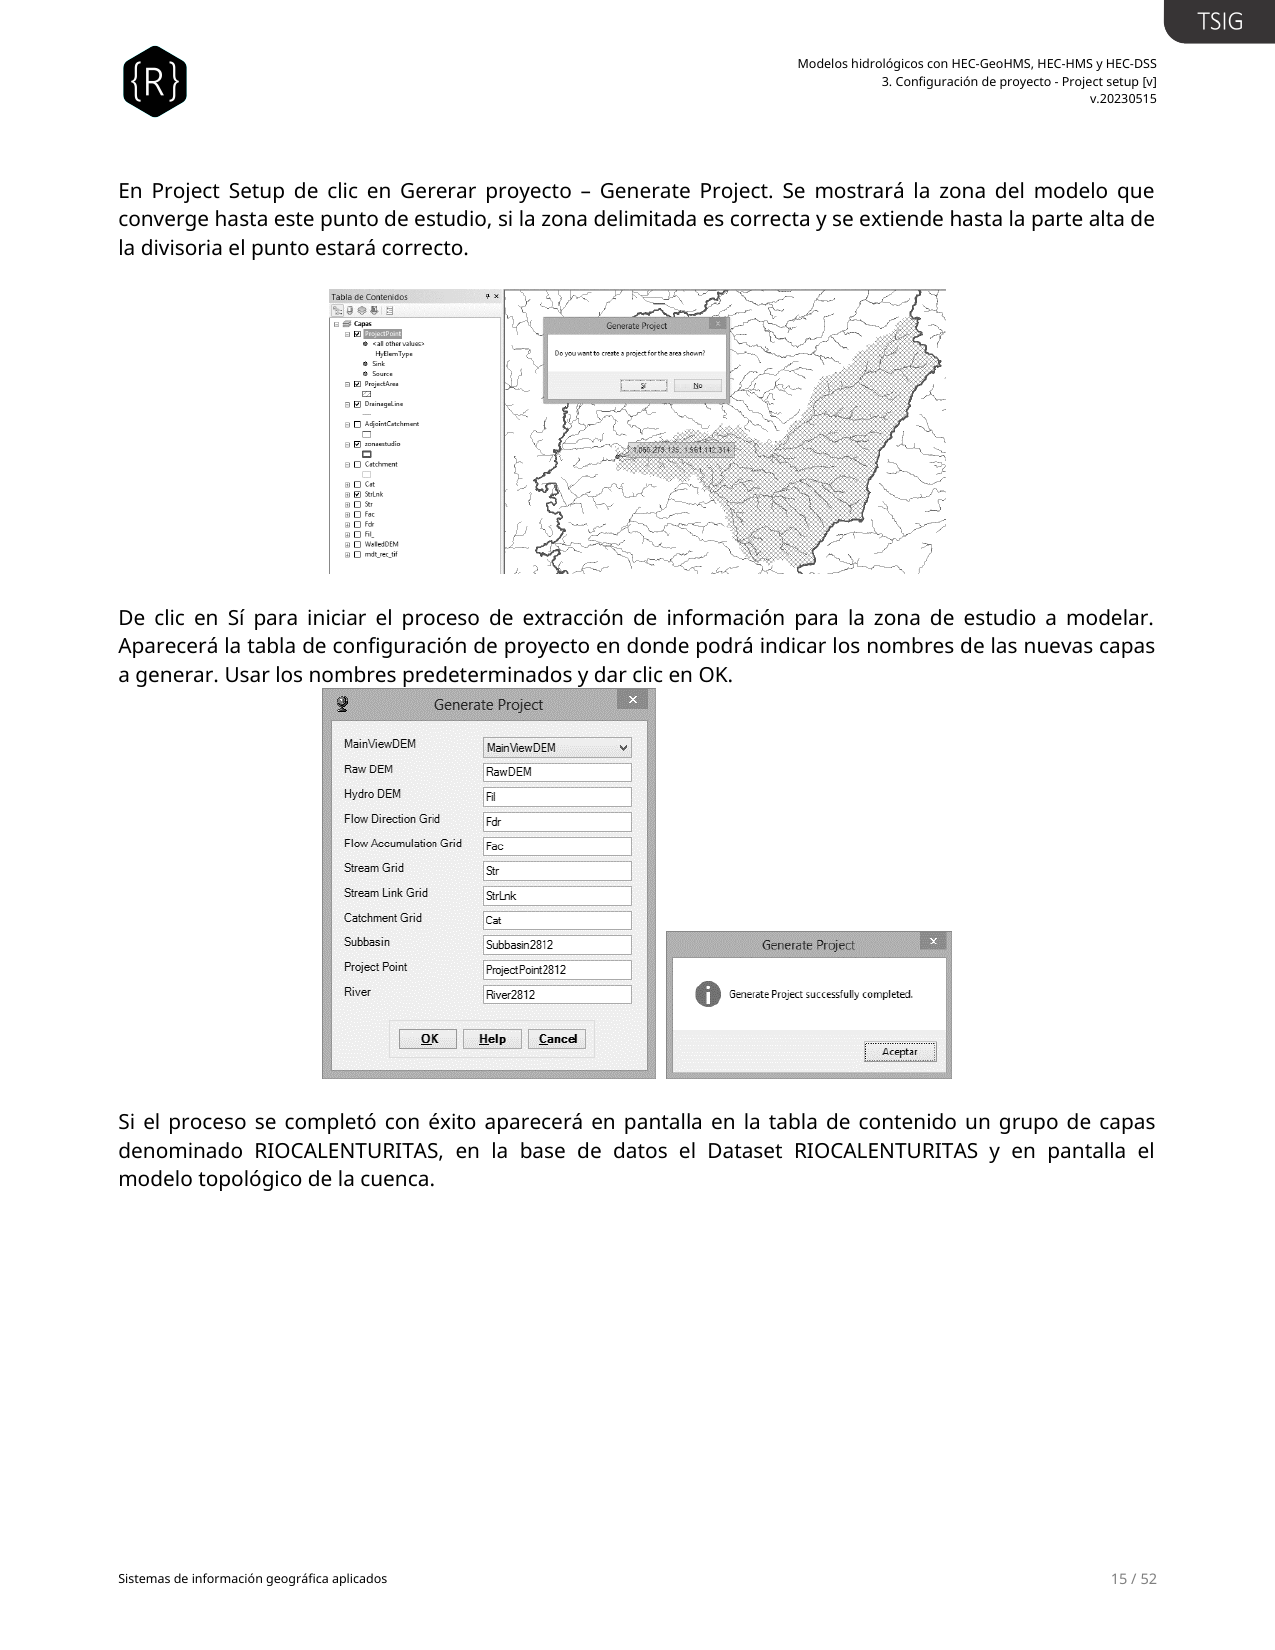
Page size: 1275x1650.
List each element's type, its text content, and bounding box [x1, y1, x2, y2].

picture [118, 44, 192, 119]
picture [666, 931, 952, 1079]
text En Project Setup de clic en Gererar proyecto – Generate Project. Se mostrará la zona del modelo que converge hasta este punto de estudio, si la zona delimitada es correcta y se extiende hasta la parte alta de la divisoria el punto estará correcto. [118, 176, 1157, 261]
text De clic en Sí para iniciar el proceso de extracción de información para la zona de estudio a modelar. Aparecerá la tabla de configuración de proyecto en donde podrá indicar los nombres de las nuevas capas a generar. Usar los nombres predeterminados y dar clic en OK. [118, 603, 1157, 688]
picture [322, 688, 656, 1079]
picture [1163, 0, 1275, 44]
text Si el proceso se completó con éxito aparecerá en pantalla en la tabla de contenido un grupo de capas denominado RIOCALENTURITAS, en la base de datos el Dataset RIOCALENTURITAS y en pantalla el modelo topológico de la cuenca. [118, 1107, 1157, 1193]
picture [329, 289, 946, 574]
